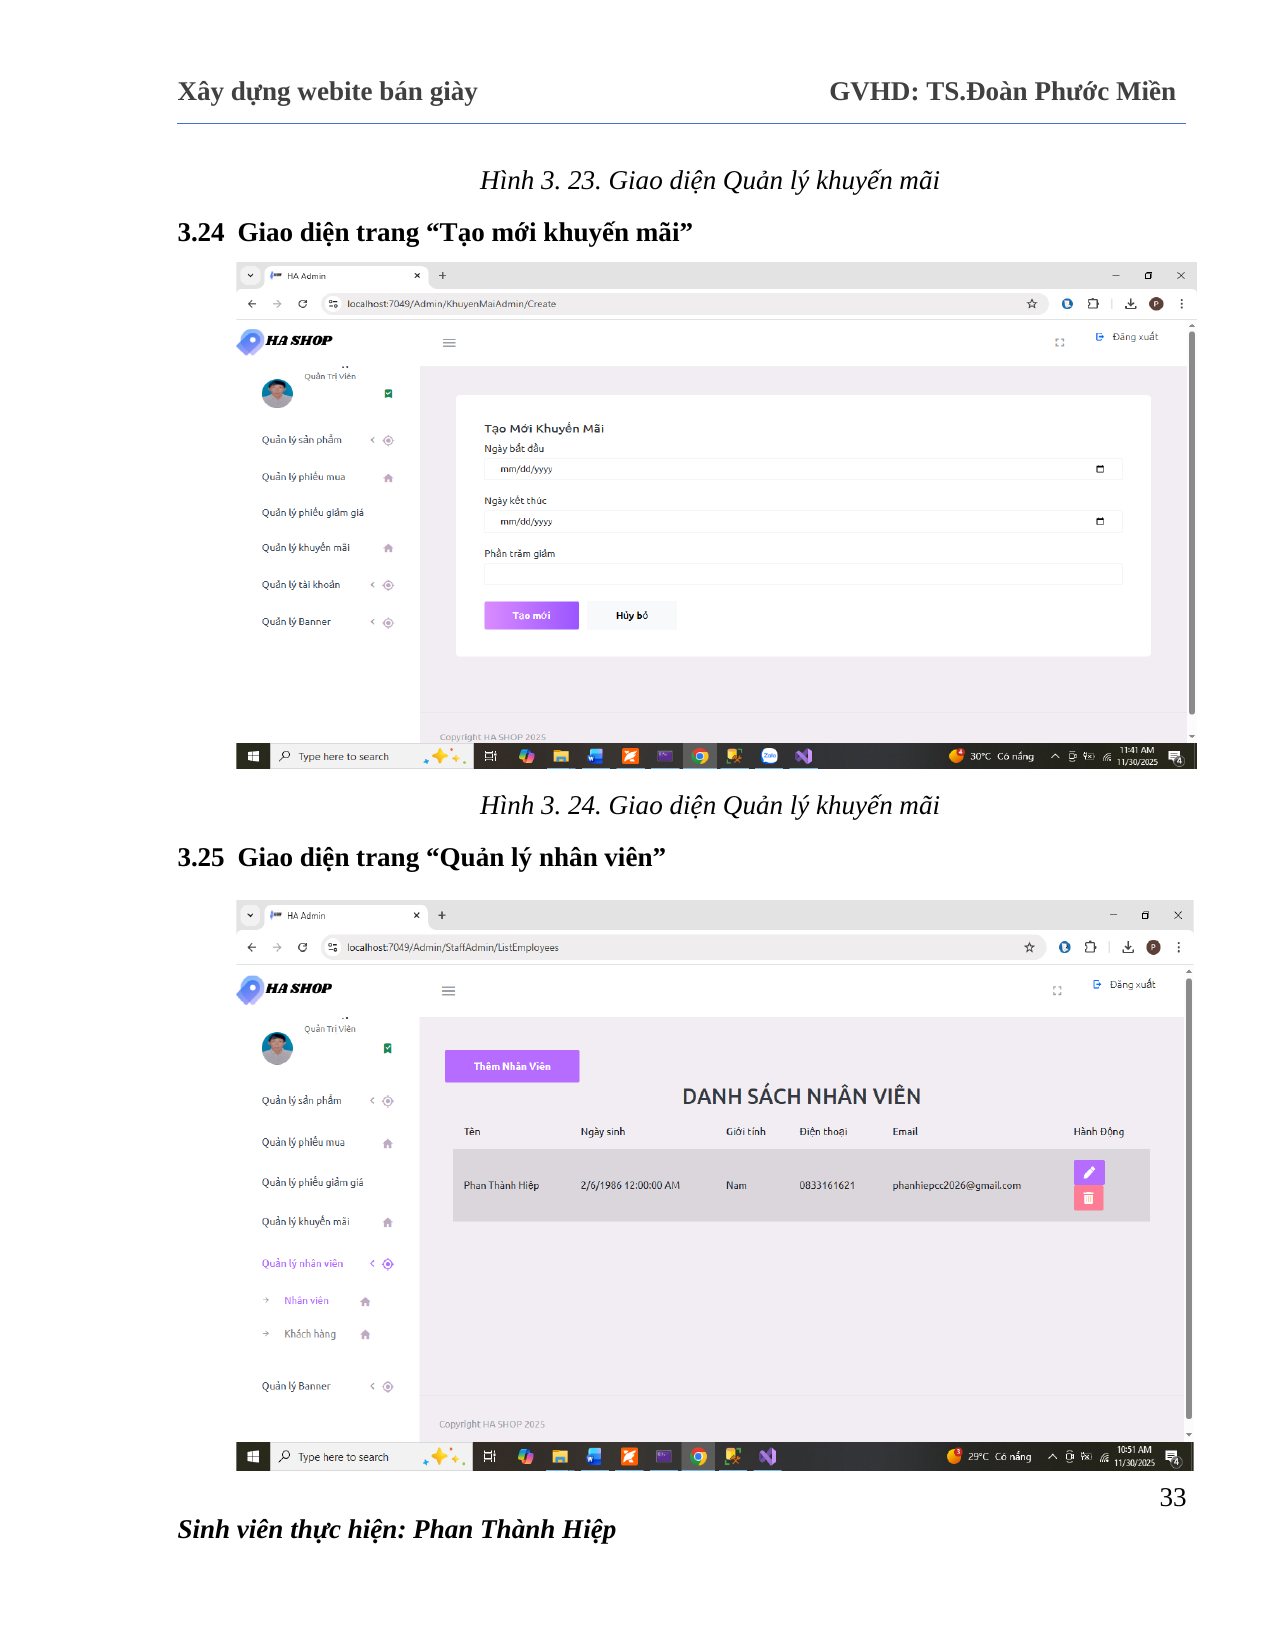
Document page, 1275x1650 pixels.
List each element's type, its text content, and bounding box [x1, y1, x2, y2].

text Hình 3. 23. Giao diện Quản lý khuyến mãi [177, 164, 1186, 195]
picture [236, 262, 1197, 769]
subtitle Giao diện trang “Tạo mới khuyến mãi” [177, 216, 1186, 247]
picture [236, 900, 1194, 1471]
subtitle Giao diện trang “Quản lý nhân viên” [177, 841, 1186, 873]
text Hình 3. 24. Giao diện Quản lý khuyến mãi [177, 789, 1186, 821]
